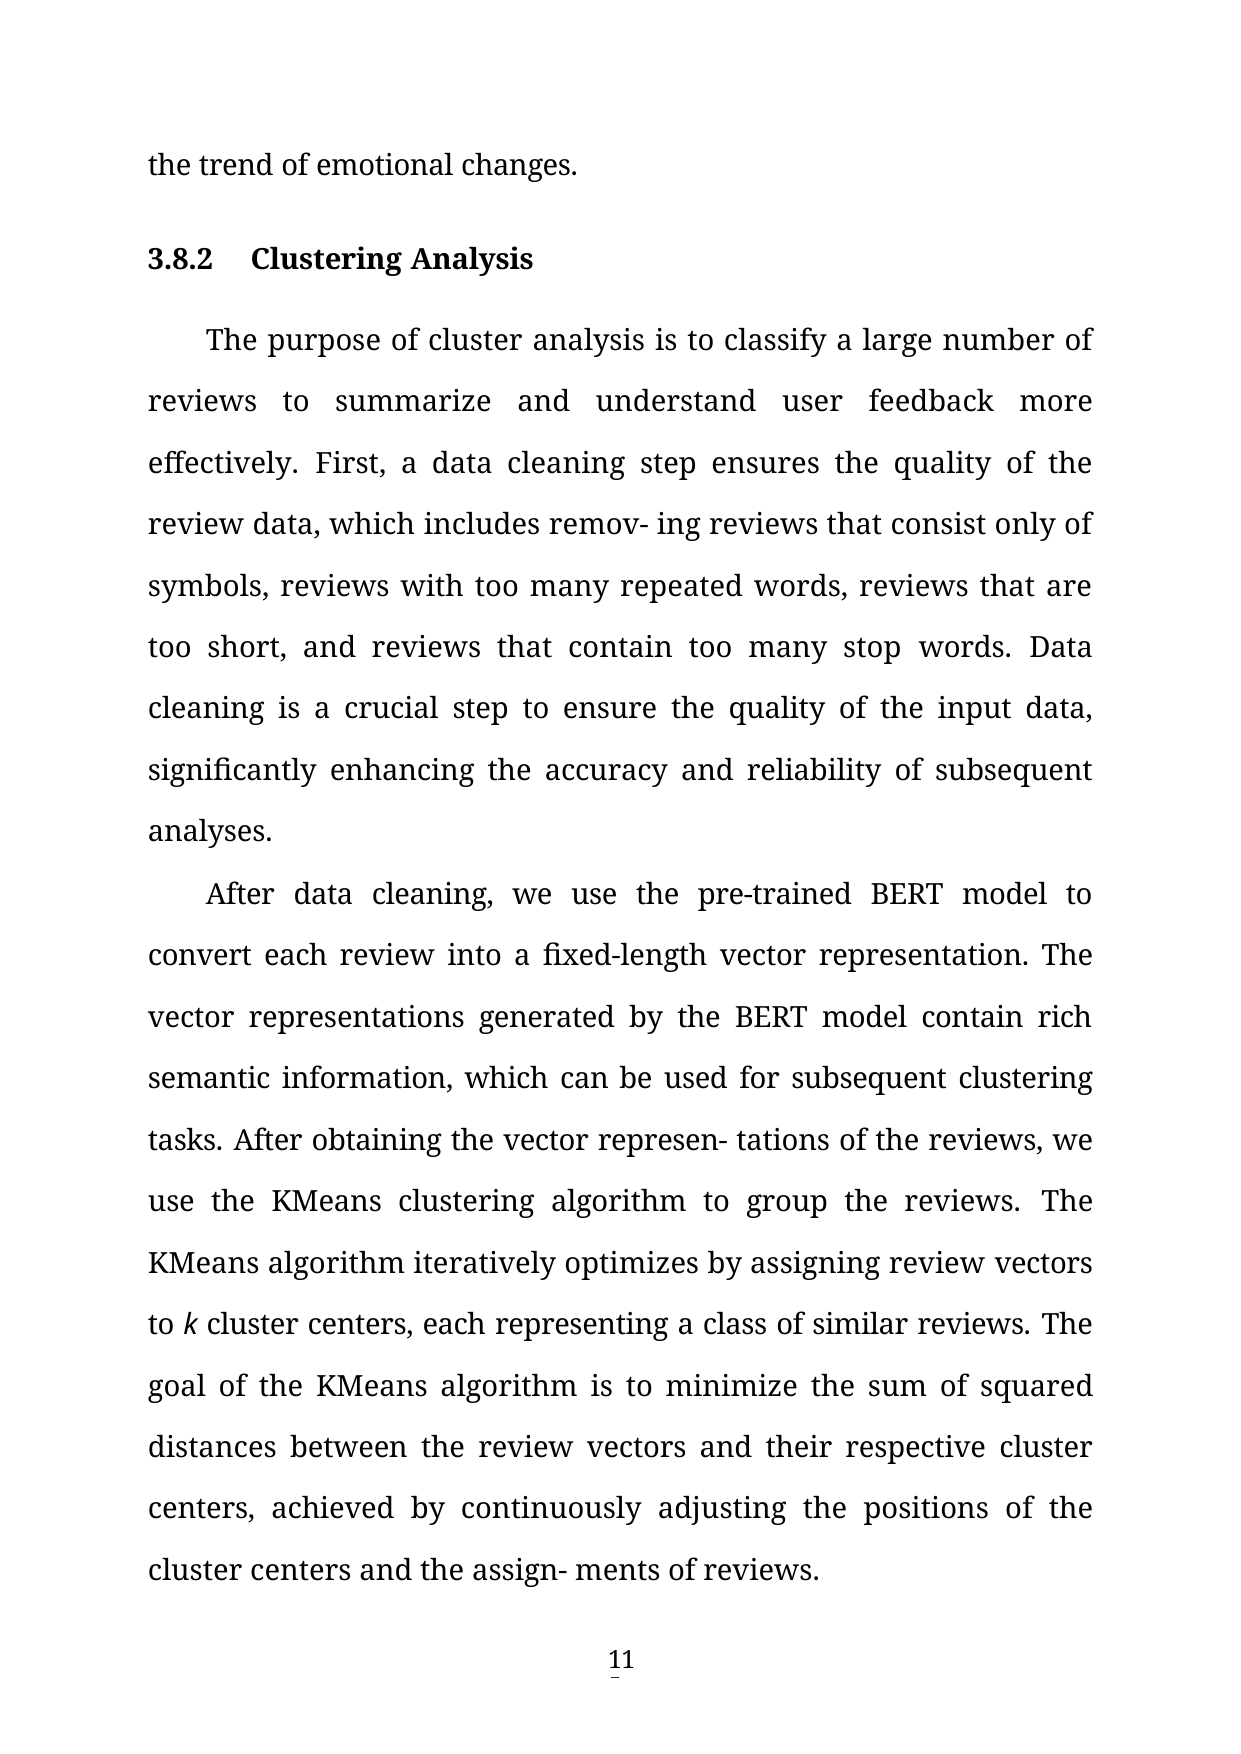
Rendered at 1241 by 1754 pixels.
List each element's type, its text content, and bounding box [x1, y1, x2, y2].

text The purpose of cluster analysis is to classify a large number of reviews to summarize and understand user feedback more effectively. First, a data cleaning step ensures the quality of the review data, which includes remov- ing reviews that consist only of symbols, reviews with too many repeated words, reviews that are too short, and reviews that contain too many stop words. Data cleaning is a crucial step to ensure the quality of the input data, significantly enhancing the accuracy and reliability of subsequent analyses. [148, 319, 1093, 850]
subtitle Clustering Analysis [148, 238, 1155, 278]
text the trend of emotional changes. [148, 144, 1155, 184]
text After data cleaning, we use the pre-trained BERT model to convert each review into a fixed-length vector representation. The vector representations generated by the BERT model contain rich semantic information, which can be used for subsequent clustering tasks. After obtaining the vector represen- tations of the reviews, we use the KMeans clustering algorithm to group the reviews. The KMeans algorithm iteratively optimizes by assigning review vectors to k cluster centers, each representing a class of similar reviews. The goal of the KMeans algorithm is to minimize the sum of squared distances between the review vectors and their respective cluster centers, achieved by continuously adjusting the positions of the cluster centers and the assign- ments of reviews. [148, 873, 1093, 1589]
